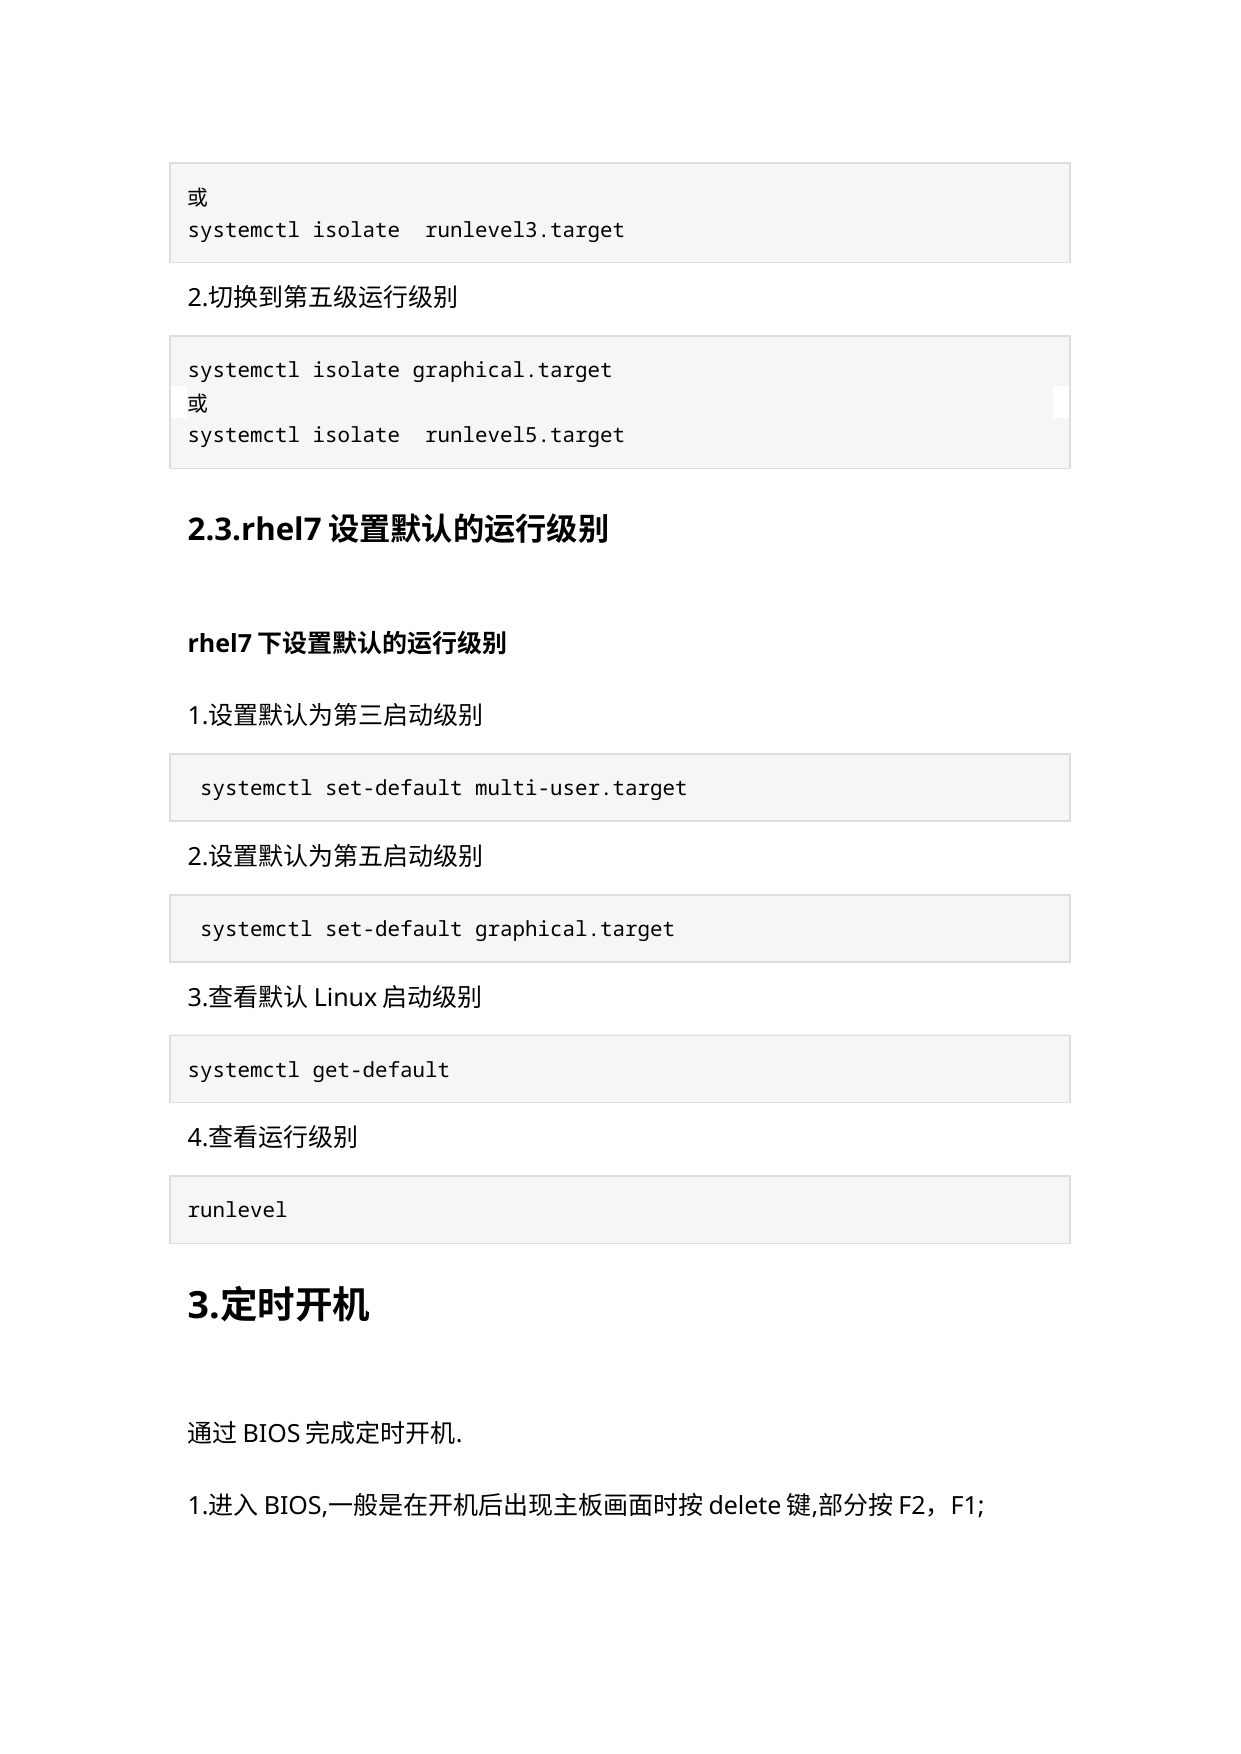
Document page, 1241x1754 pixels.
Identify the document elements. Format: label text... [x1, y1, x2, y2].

text systemctl isolate runlevel3.target [171, 194, 1069, 262]
text 或 [187, 386, 1053, 400]
text systemctl set-default multi-user.target [171, 755, 1069, 820]
text systemctl get-default [171, 1036, 1069, 1102]
subtitle 3.定时开机 [187, 1269, 1053, 1334]
text systemctl set-default graphical.target [171, 896, 1069, 961]
text 2.切换到第五级运行级别 [187, 263, 1053, 328]
subtitle 2.3.rhel7设置默认的运行级别 [187, 494, 1053, 559]
text 1.设置默认为第三启动级别 [187, 681, 1053, 746]
text 2.设置默认为第五启动级别 [187, 822, 1053, 887]
text 或 [171, 164, 1069, 194]
text systemctl isolate graphical.target [171, 337, 1069, 386]
text 4.查看运行级别 [187, 1103, 1053, 1168]
text rhel7下设置默认的运行级别 [187, 609, 1053, 674]
text runlevel [171, 1177, 1069, 1243]
text 3.查看默认Linux启动级别 [187, 963, 1053, 1028]
text systemctl isolate runlevel5.target [171, 400, 1069, 468]
text 通过BIOS完成定时开机. [187, 1399, 1053, 1464]
text 1.进入BIOS,一般是在开机后出现主板画面时按delete键,部分按F2，F1; [187, 1471, 1053, 1536]
